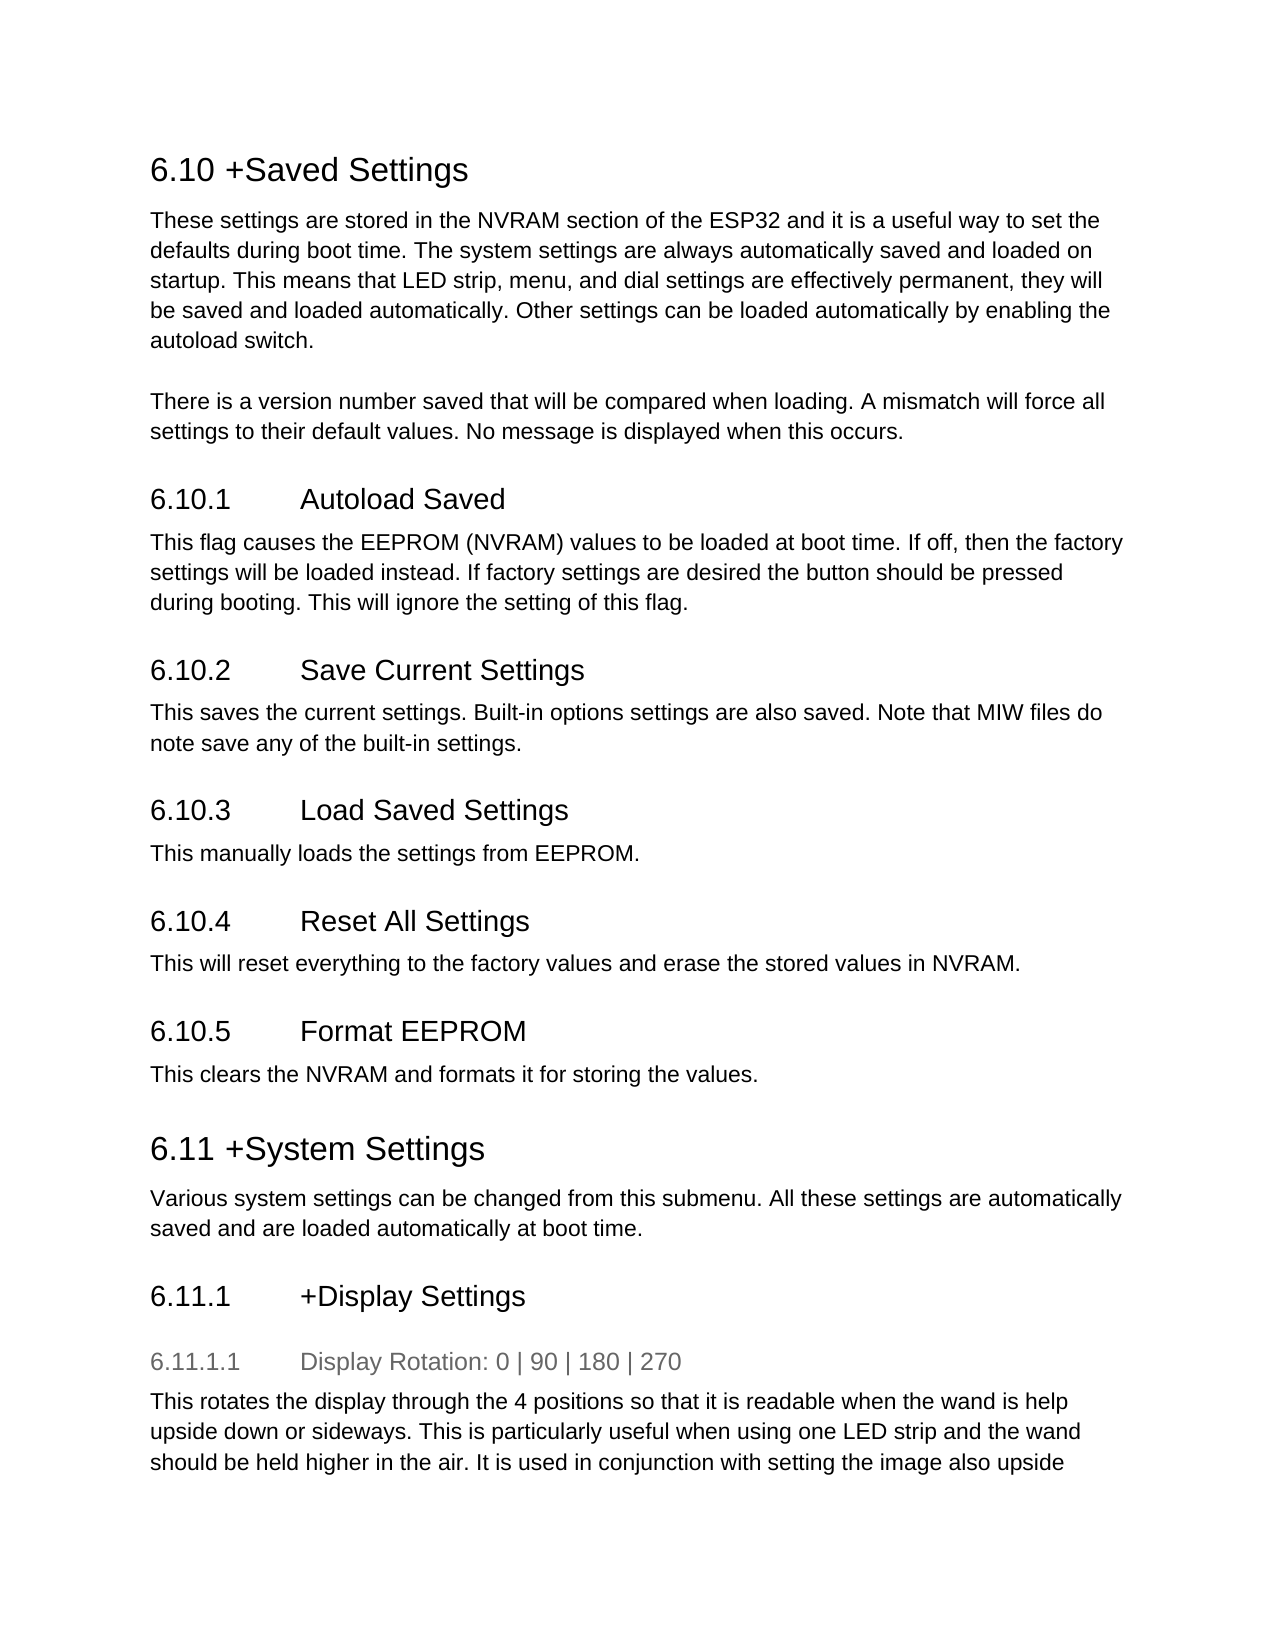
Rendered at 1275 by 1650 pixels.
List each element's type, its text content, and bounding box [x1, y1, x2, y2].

text This flag causes the EEPROM (NVRAM) values to be loaded at boot time. If off, then the factory settings will be loaded instead. If factory settings are desired the button should be pressed during booting. This will ignore the setting of this flag. [150, 528, 1125, 615]
subtitle Save Current Settings [150, 652, 1125, 686]
text This manually loads the settings from EEPROM. [150, 840, 1125, 866]
text Various system settings can be changed from this submenu. All these settings are automatically saved and are loaded automatically at boot time. [150, 1185, 1125, 1242]
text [150, 1388, 1125, 1475]
subtitle Display Rotation: 0 | 90 | 180 | 270 [150, 1347, 1125, 1375]
subtitle Load Saved Settings [150, 793, 1125, 827]
text This will reset everything to the factory values and erase the stored values in NVRAM. [150, 950, 1125, 977]
subtitle Format EEPROM [150, 1014, 1125, 1047]
subtitle +Display Settings [150, 1279, 1125, 1312]
subtitle Reset All Settings [150, 903, 1125, 937]
text This clears the NVRAM and formats it for storing the values. [150, 1061, 1125, 1087]
text These settings are stored in the NVRAM section of the ESP32 and it is a useful way to set the defaults during boot time. The system settings are always automatically saved and loaded on startup. This means that LED strip, menu, and dial settings are effectively permanent, they will be saved and loaded automatically. Other settings can be loaded automatically by enabling the autoload switch. [150, 207, 1125, 354]
subtitle +System Settings [150, 1128, 1125, 1167]
text This saves the current settings. Built-in options settings are also saved. Note that MIW files do note save any of the built-in settings. [150, 699, 1125, 756]
text There is a version number saved that will be compared when loading. A mismatch will force all settings to their default values. No message is displayed when this occurs. [150, 388, 1125, 444]
subtitle Autoload Saved [150, 482, 1125, 515]
subtitle +Saved Settings [150, 150, 1125, 188]
